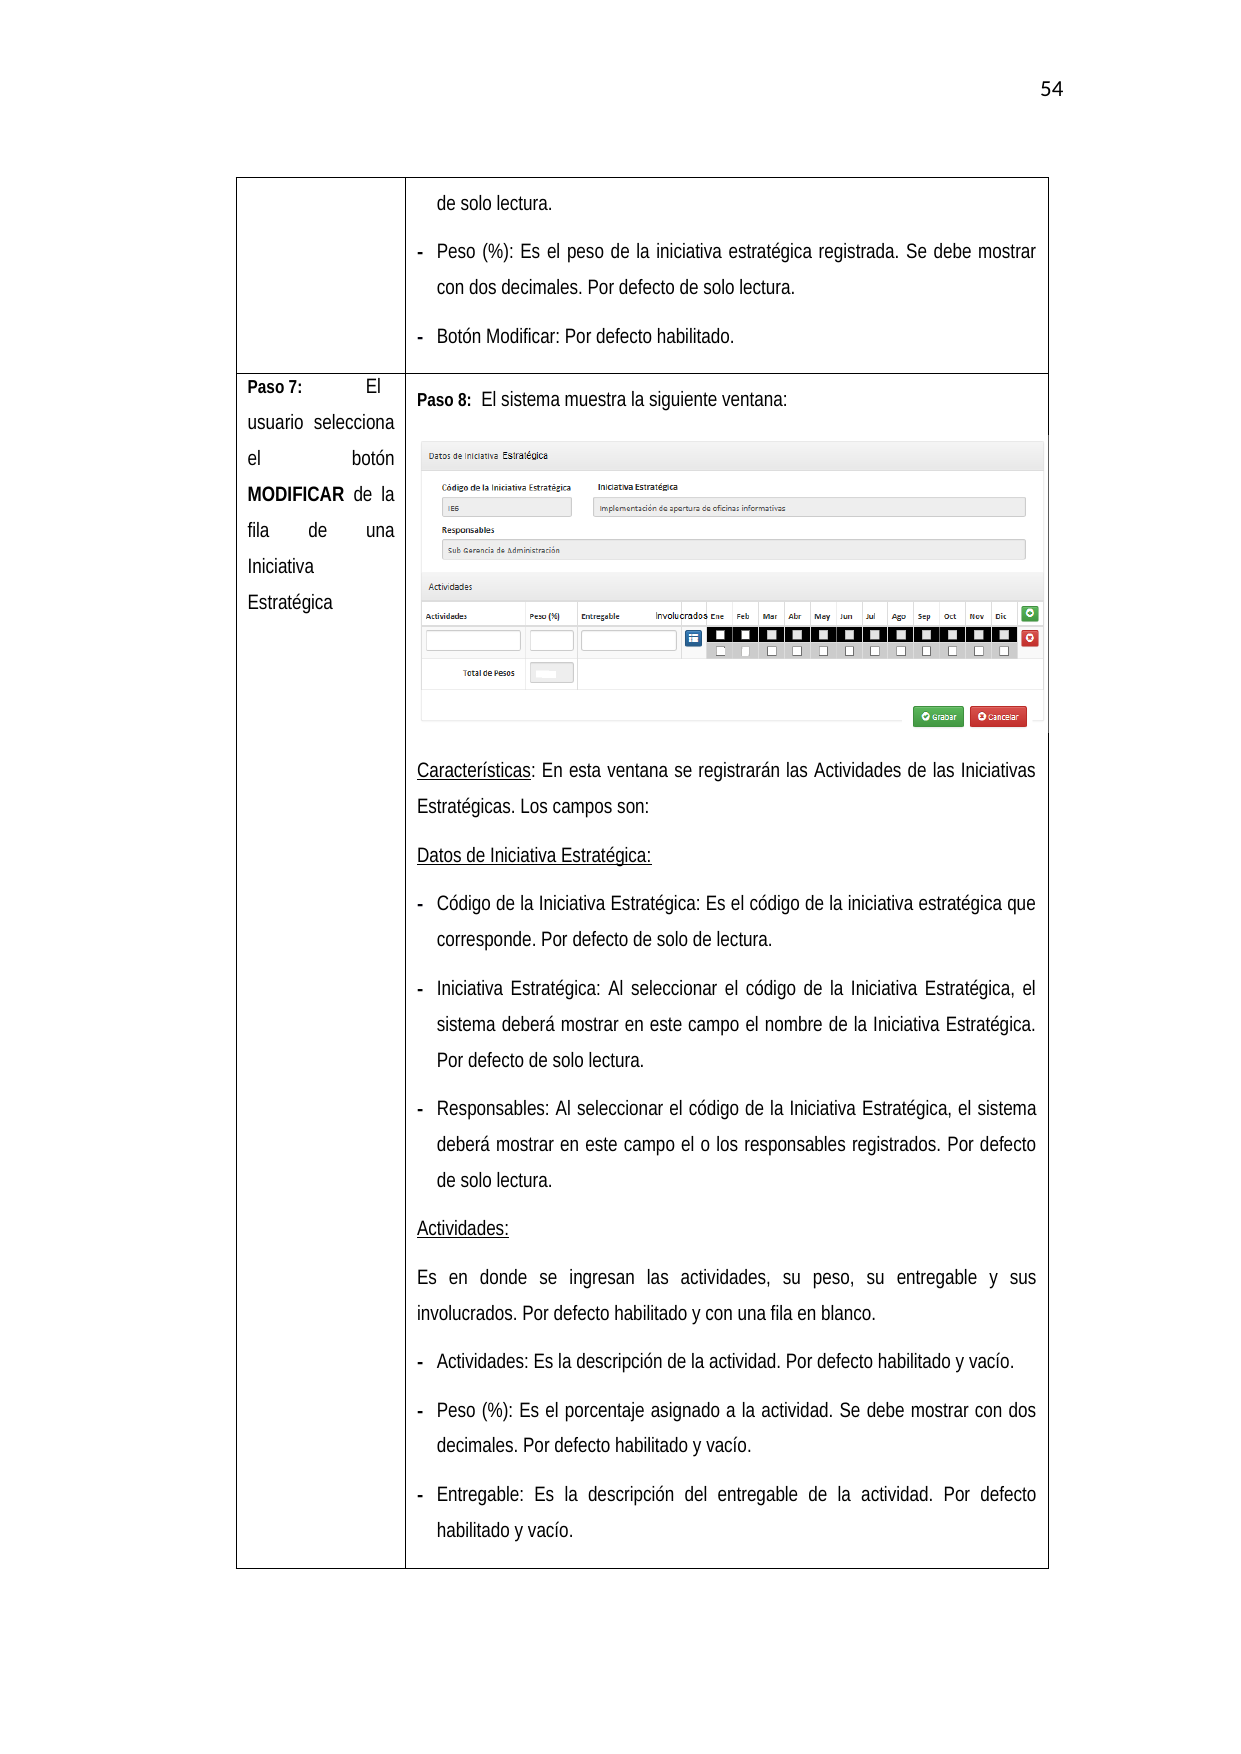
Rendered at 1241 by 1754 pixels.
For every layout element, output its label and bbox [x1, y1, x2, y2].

table_cell [237, 374, 405, 1567]
table_cell [406, 374, 1048, 1567]
picture [416, 435, 1049, 733]
table_cell [406, 178, 1048, 373]
table_cell [237, 178, 405, 373]
